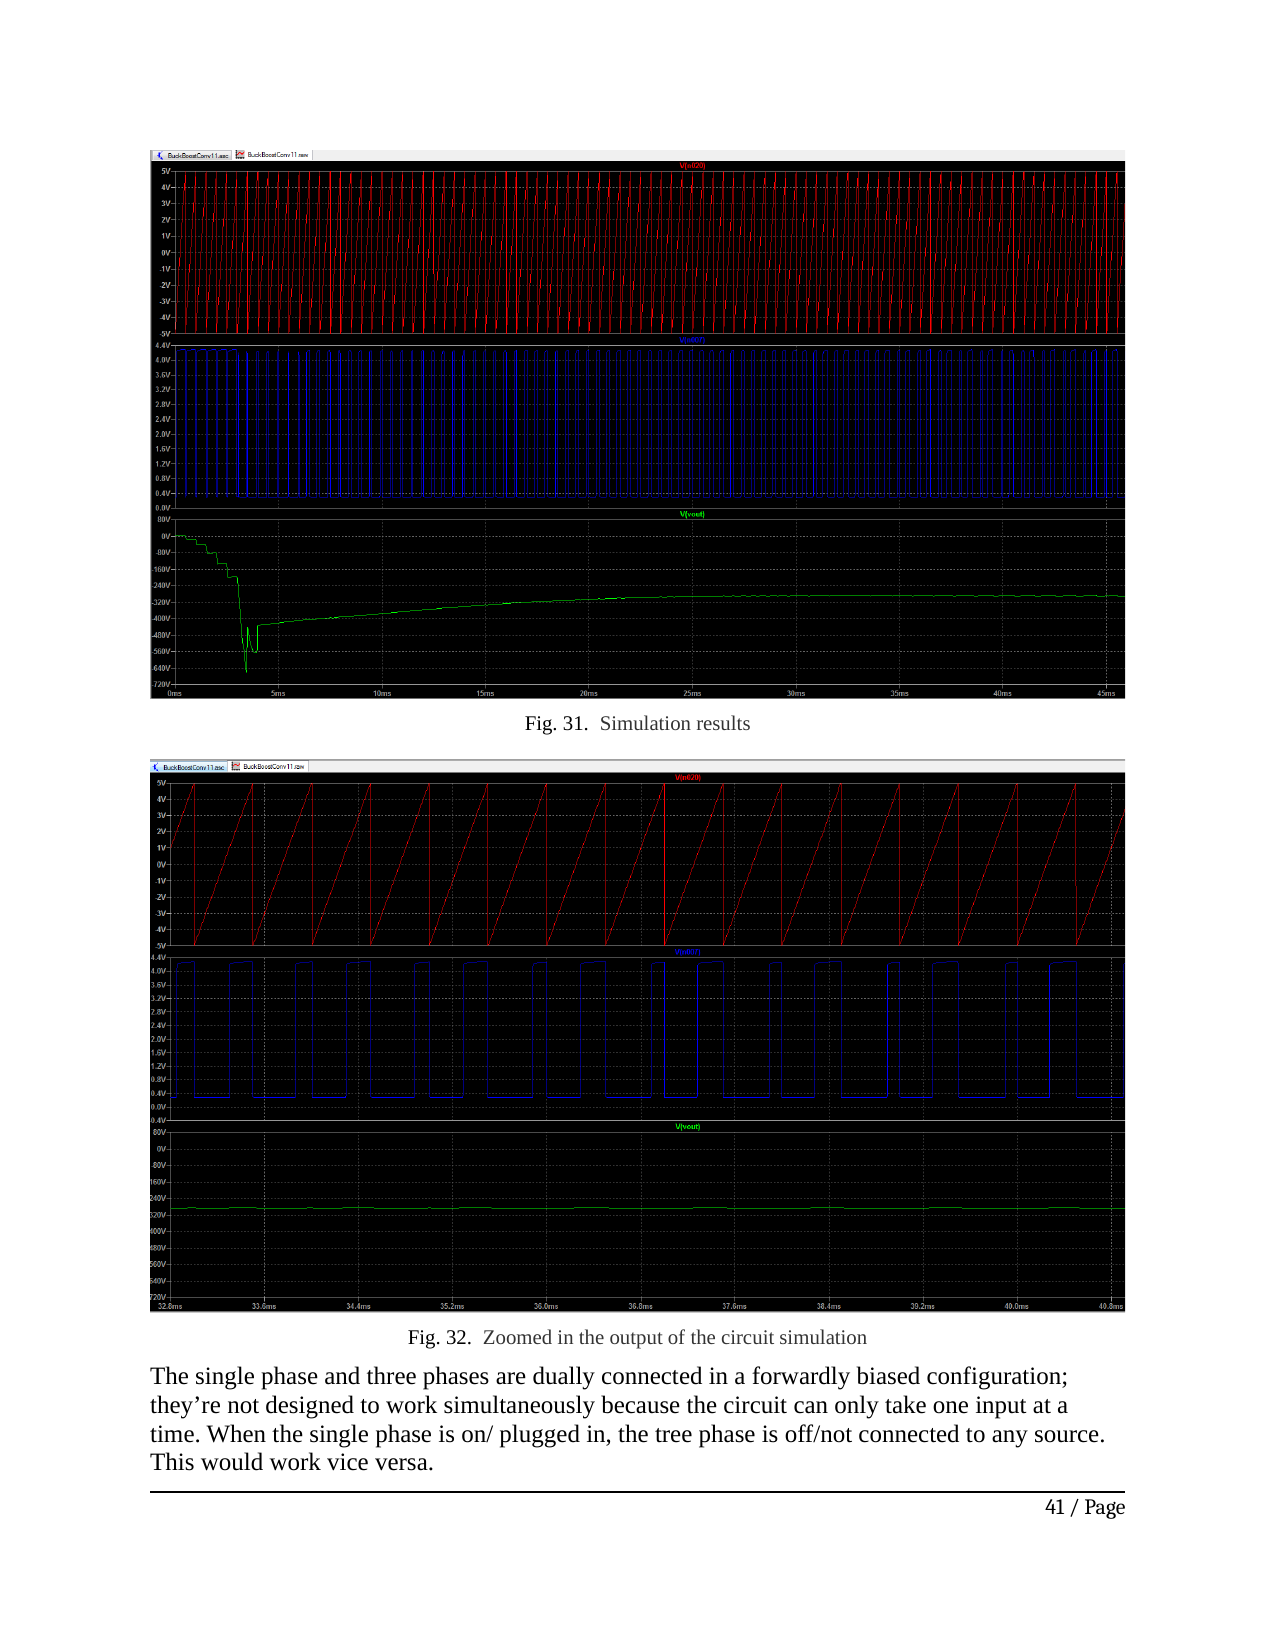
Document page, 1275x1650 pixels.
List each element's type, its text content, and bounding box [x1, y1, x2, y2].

picture [150, 759, 1125, 1313]
text Simulation results [150, 711, 1125, 735]
text The single phase and three phases are dually connected in a forwardly biased configuration; they’re not designed to work simultaneously because the circuit can only take one input at a time. When the single phase is on/ plugged in, the tree phase is off/not connected to any source. This would work vice versa. [150, 1361, 1125, 1476]
text Zoomed in the output of the circuit simulation [150, 1325, 1125, 1349]
picture [150, 150, 1125, 699]
